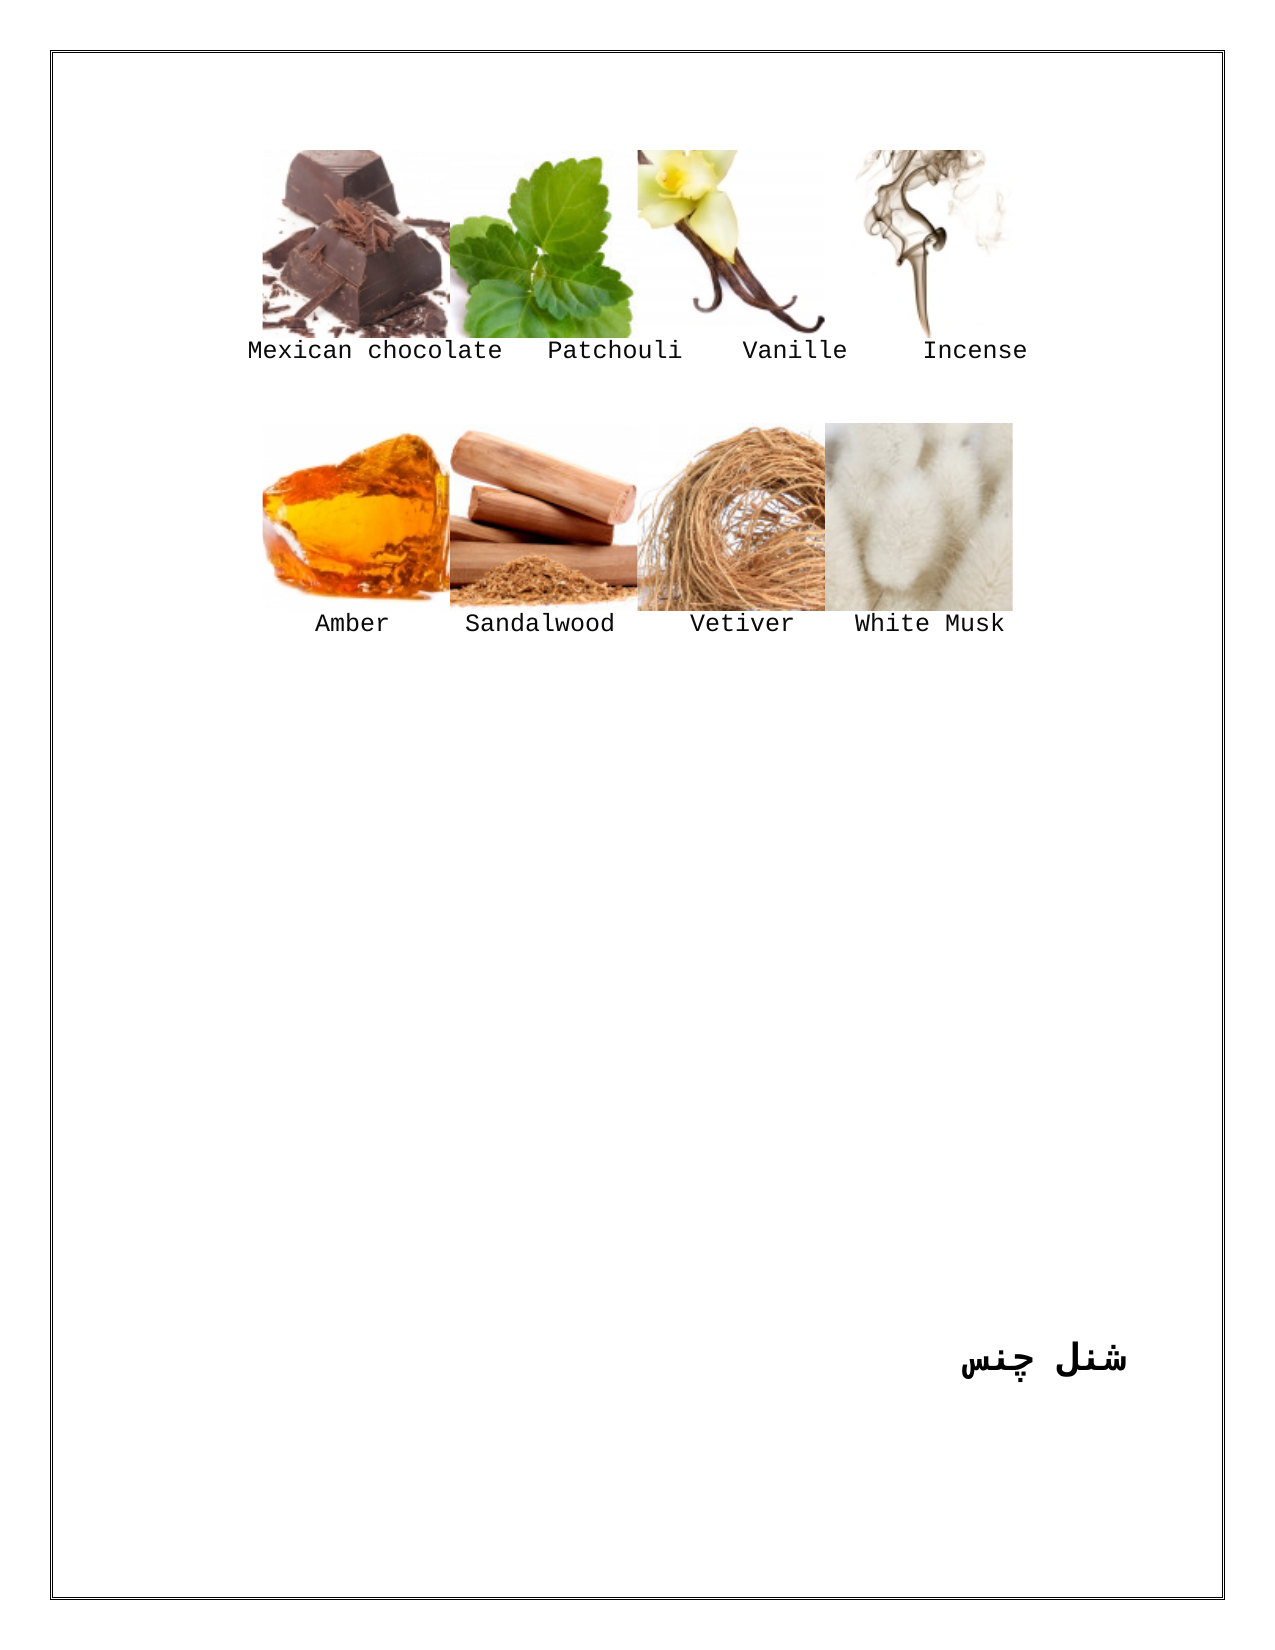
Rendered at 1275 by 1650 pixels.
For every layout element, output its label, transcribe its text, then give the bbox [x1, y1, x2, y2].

text Mexican chocolate Patchouli Vanille Incense [150, 337, 1125, 366]
text Amber Sandalwood Vetiver White Musk [150, 611, 1125, 639]
picture [262, 423, 1013, 611]
text شنل چنس [150, 1339, 1125, 1382]
picture [262, 150, 1013, 338]
